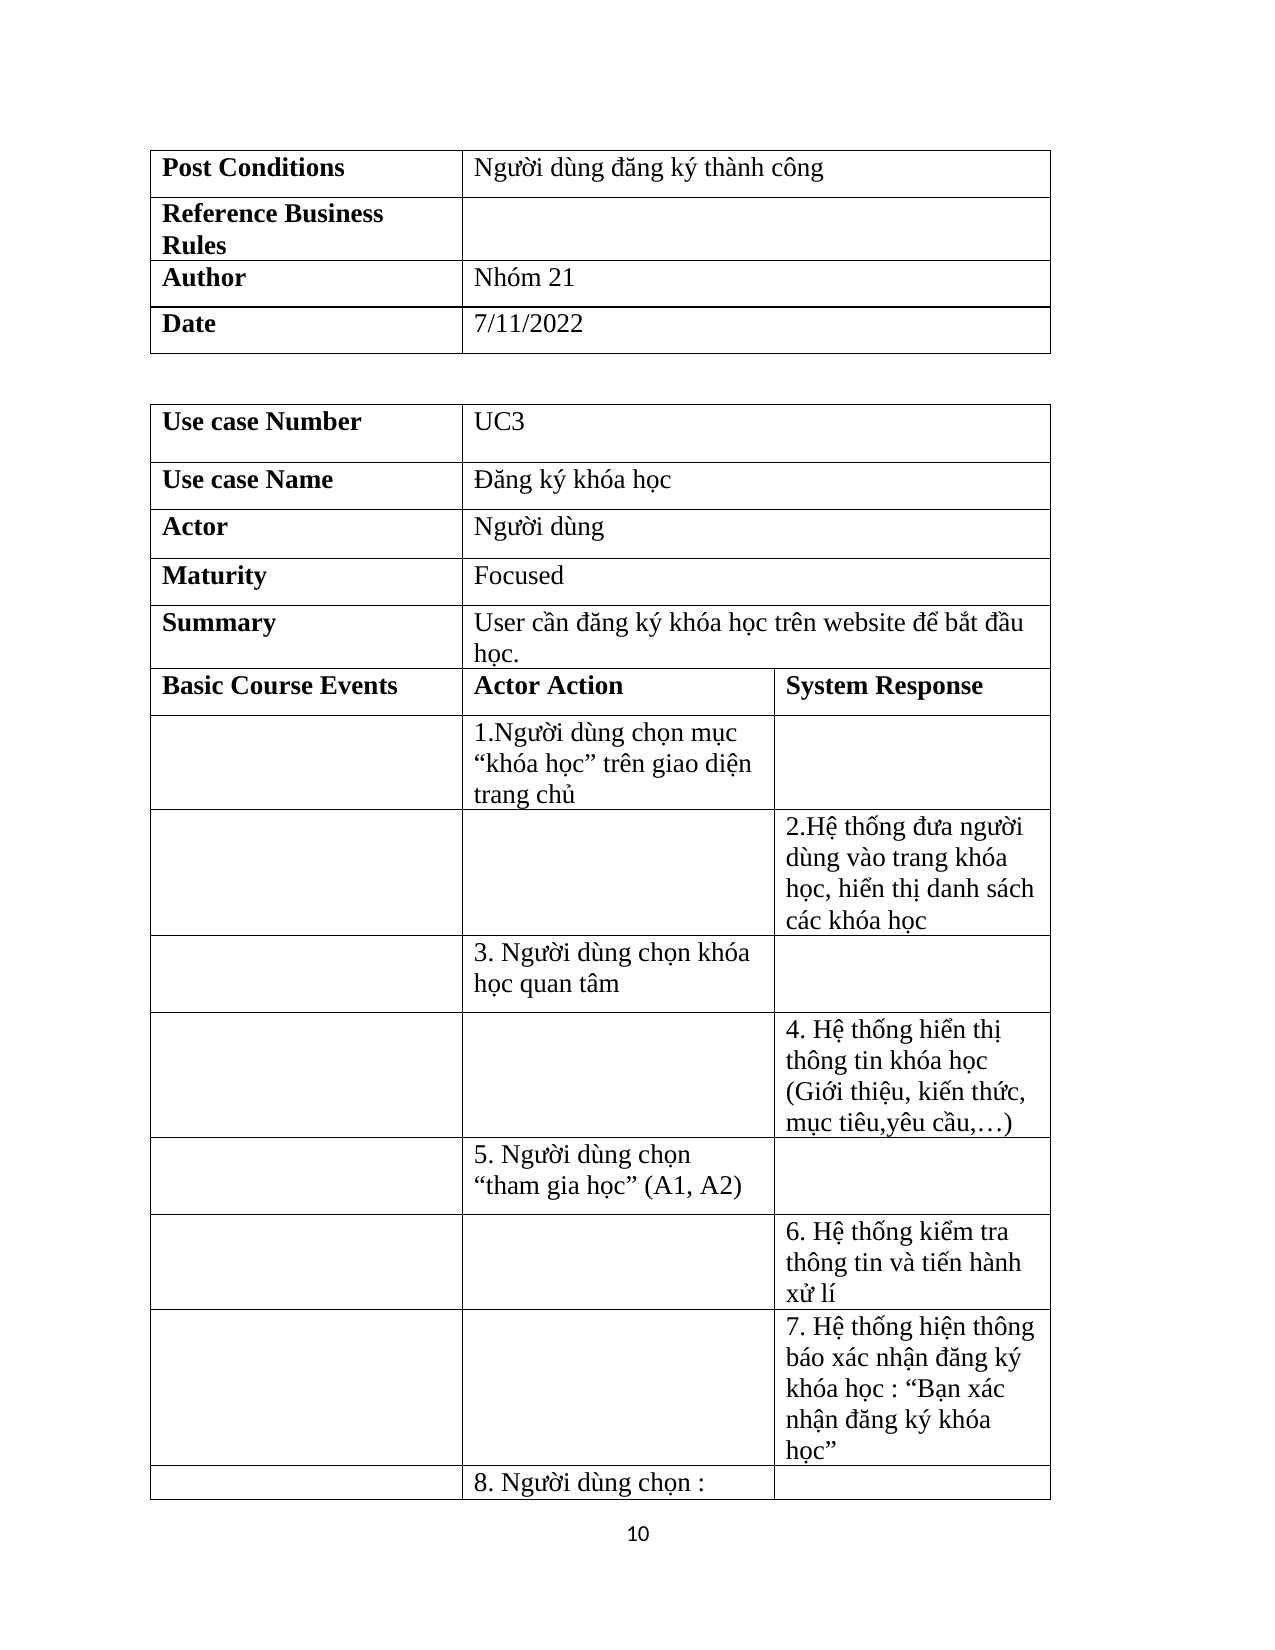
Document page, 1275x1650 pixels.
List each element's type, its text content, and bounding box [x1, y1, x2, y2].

table_cell Maturity [151, 559, 462, 605]
table_cell Summary [151, 606, 462, 668]
table_cell [463, 810, 774, 935]
table_cell Nhóm 21 [463, 261, 1050, 306]
table_cell [775, 1138, 1050, 1214]
table_cell 2.Hệ thống đưa người dùng vào trang khóa học, hiển thị danh sách các khóa học [775, 810, 1050, 935]
table_cell 7. Hệ thống hiện thông báo xác nhận đăng ký khóa học : “Bạn xác nhận đăng ký khóa học” [775, 1310, 1050, 1465]
table_cell [151, 1138, 462, 1214]
table_cell [151, 1215, 462, 1308]
table_cell 3. Người dùng chọn khóa học quan tâm [463, 936, 774, 1012]
table_header UC3 [463, 405, 1050, 462]
table_cell [463, 198, 1050, 260]
table_cell [775, 1466, 1050, 1499]
table_cell Author [151, 261, 462, 306]
table_cell User cần đăng ký khóa học trên website để bắt đầu học. [463, 606, 1050, 668]
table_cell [463, 1466, 774, 1499]
table_cell Reference Business Rules [151, 198, 462, 260]
table_cell Post Conditions [151, 151, 462, 197]
table_cell 1.Người dùng chọn mục “khóa học” trên giao diện trang chủ [463, 716, 774, 809]
table_cell [775, 716, 1050, 809]
table_cell [151, 1013, 462, 1137]
table_cell Đăng ký khóa học [463, 463, 1050, 509]
table_cell Người dùng [463, 510, 1050, 558]
table_cell 5. Người dùng chọn “tham gia học” (A1, A2) [463, 1138, 774, 1214]
table_cell System Response [775, 669, 1050, 715]
table_cell Actor Action [463, 669, 774, 715]
table_cell [151, 810, 462, 935]
table_cell Actor [151, 510, 462, 558]
table_cell Date [151, 308, 462, 353]
table_cell 4. Hệ thống hiển thị thông tin khóa học (Giới thiệu, kiến thức, mục tiêu,yêu cầu,…) [775, 1013, 1050, 1137]
table_cell [463, 1013, 774, 1137]
table_cell [151, 1466, 462, 1499]
table_header Use case Number [151, 405, 462, 462]
table_cell [151, 1310, 462, 1465]
table_cell 7/11/2022 [463, 308, 1050, 353]
table_cell [151, 936, 462, 1012]
table_cell [151, 716, 462, 809]
table_cell Focused [463, 559, 1050, 605]
table_cell Use case Name [151, 463, 462, 509]
table_cell [463, 1215, 774, 1308]
table_cell [463, 1310, 774, 1465]
table_cell [775, 936, 1050, 1012]
table_cell Người dùng đăng ký thành công [463, 151, 1050, 197]
table_cell Basic Course Events [151, 669, 462, 715]
table_cell 6. Hệ thống kiểm tra thông tin và tiến hành xử lí [775, 1215, 1050, 1308]
